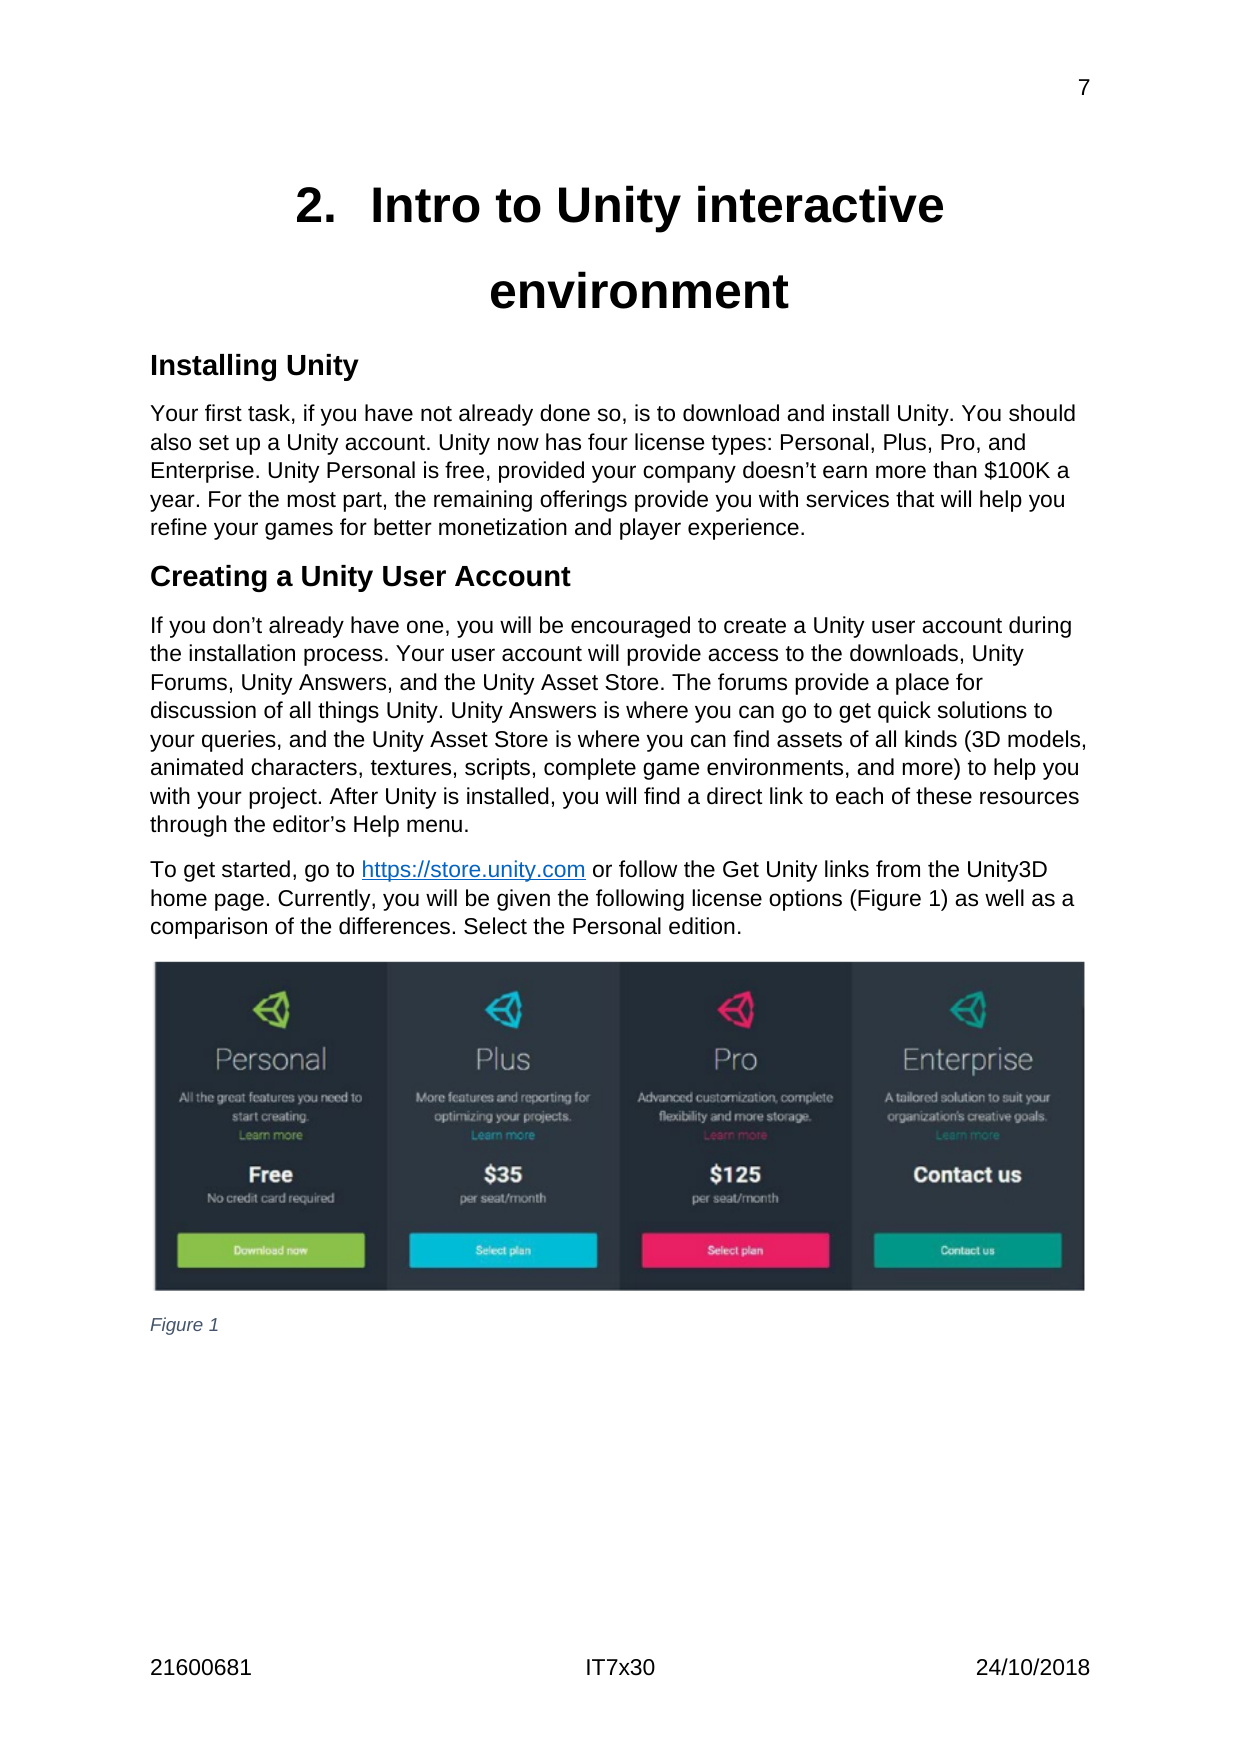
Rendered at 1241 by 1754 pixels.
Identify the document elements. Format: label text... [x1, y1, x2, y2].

text To get started, go to https://store.unity.com or follow the Get Unity links from the Unity3D home page. Currently, you will be given the following license options (Figure 1) as well as a comparison of the differences. Select the Personal edition. [150, 856, 1090, 939]
text If you don’t already have one, you will be encouraged to create a Unity user account during the installation process. Your user account will provide access to the downloads, Unity Forums, Unity Answers, and the Unity Asset Store. The forums provide a place for discussion of all things Unity. Unity Answers is where you can go to get quick solutions to your queries, and the Unity Asset Store is where you can find assets of all kinds (3D models, animated characters, textures, scripts, complete game environments, and more) to help you with your project. After Unity is installed, you will find a direct link to each of these resources through the editor’s Help menu. [150, 612, 1090, 837]
picture [150, 958, 1090, 1295]
text Figure 1 [150, 1314, 1090, 1335]
subtitle Intro to Unity interactive environment [150, 175, 1090, 319]
text Installing Unity [150, 347, 1090, 381]
text Creating a Unity User Account [150, 559, 1090, 593]
text Your first task, if you have not already done so, is to download and install Unity. You should also set up a Unity account. Unity now has four license types: Personal, Plus, Pro, and Enterprise. Unity Personal is free, provided your company doesn’t earn more than $100K a year. For the most part, the remaining offerings provide you with services that will help you refine your games for better monetization and player experience. [150, 400, 1090, 540]
